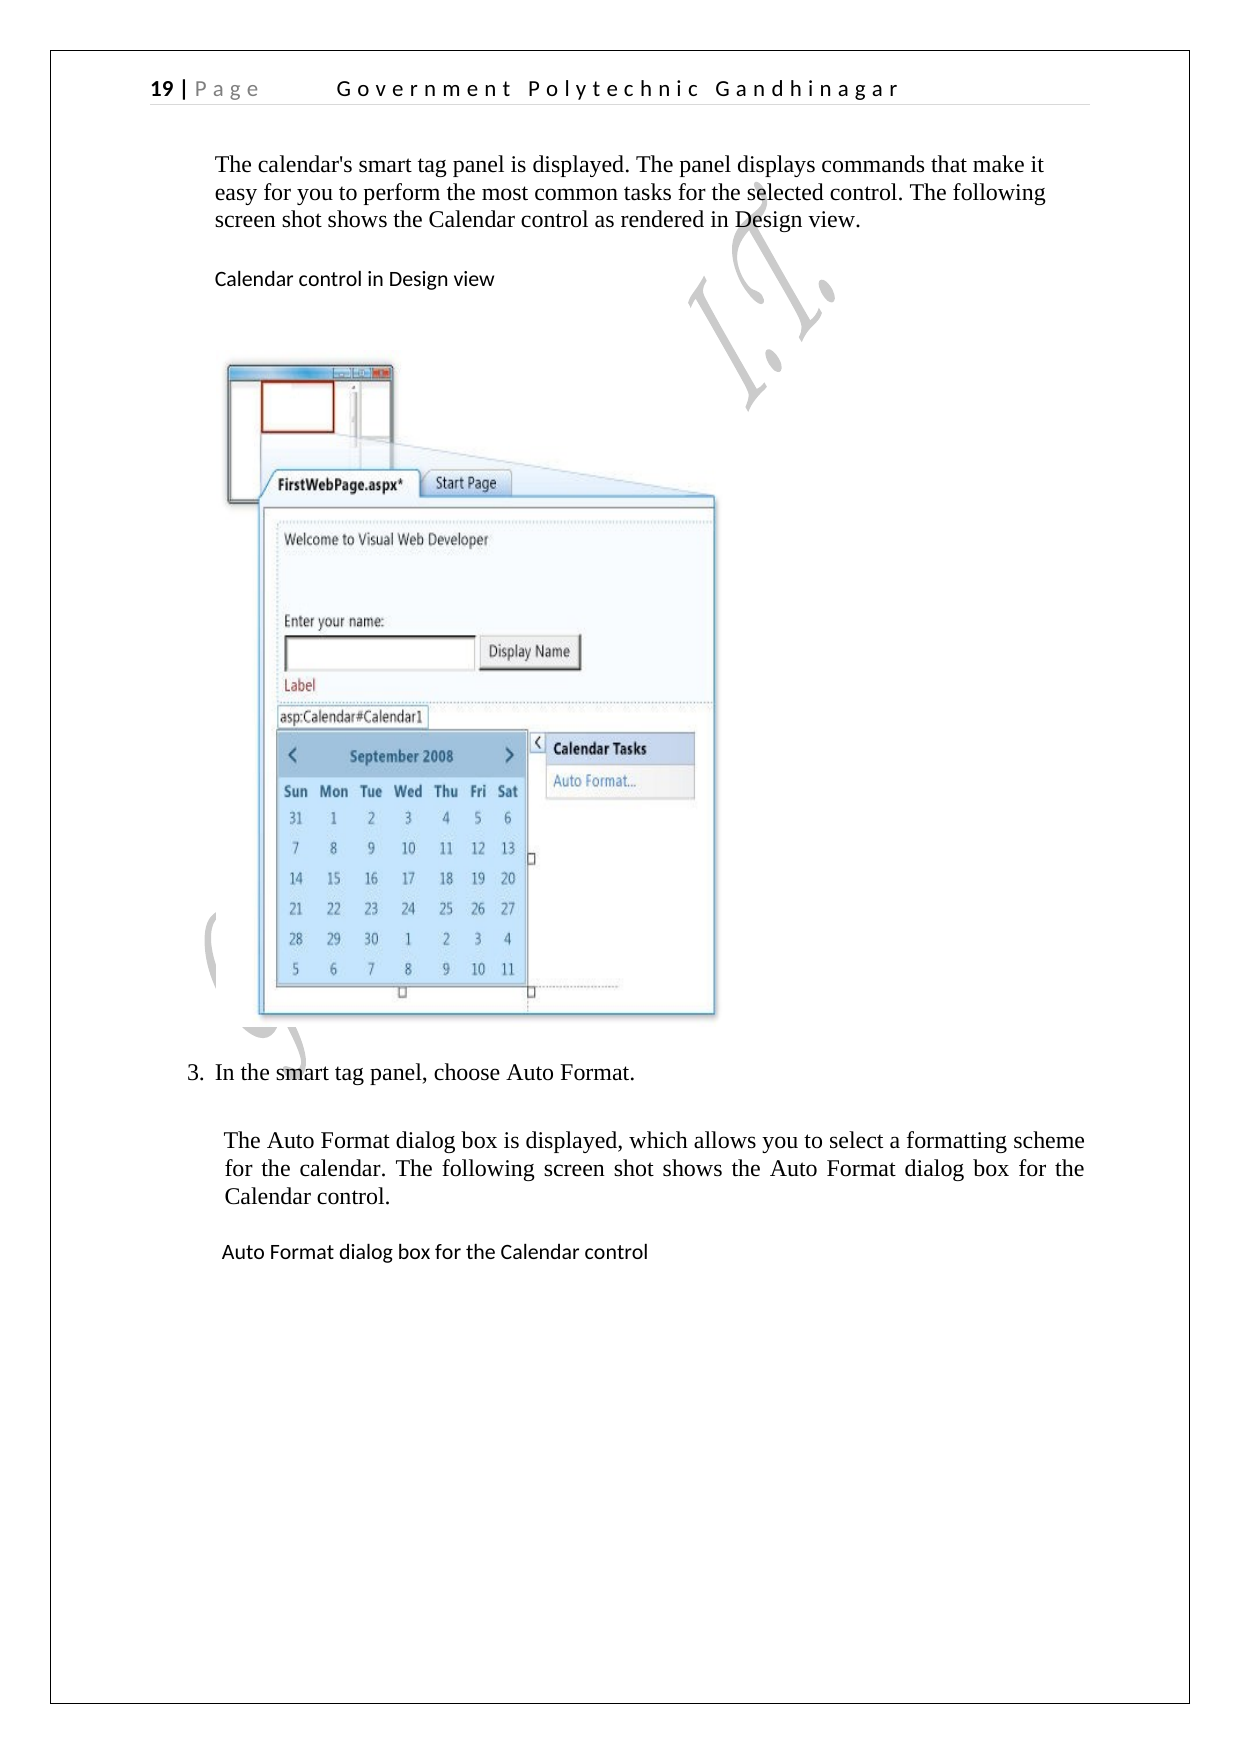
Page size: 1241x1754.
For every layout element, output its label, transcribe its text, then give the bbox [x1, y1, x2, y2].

picture [216, 350, 724, 1027]
text The Auto Format dialog box is displayed, which allows you to select a formatting scheme for the calendar. The following screen shot shows the Auto Format dialog box for the Calendar control. [223, 1126, 1086, 1210]
subtitle Auto Format dialog box for the Calendar control [222, 1238, 1090, 1264]
